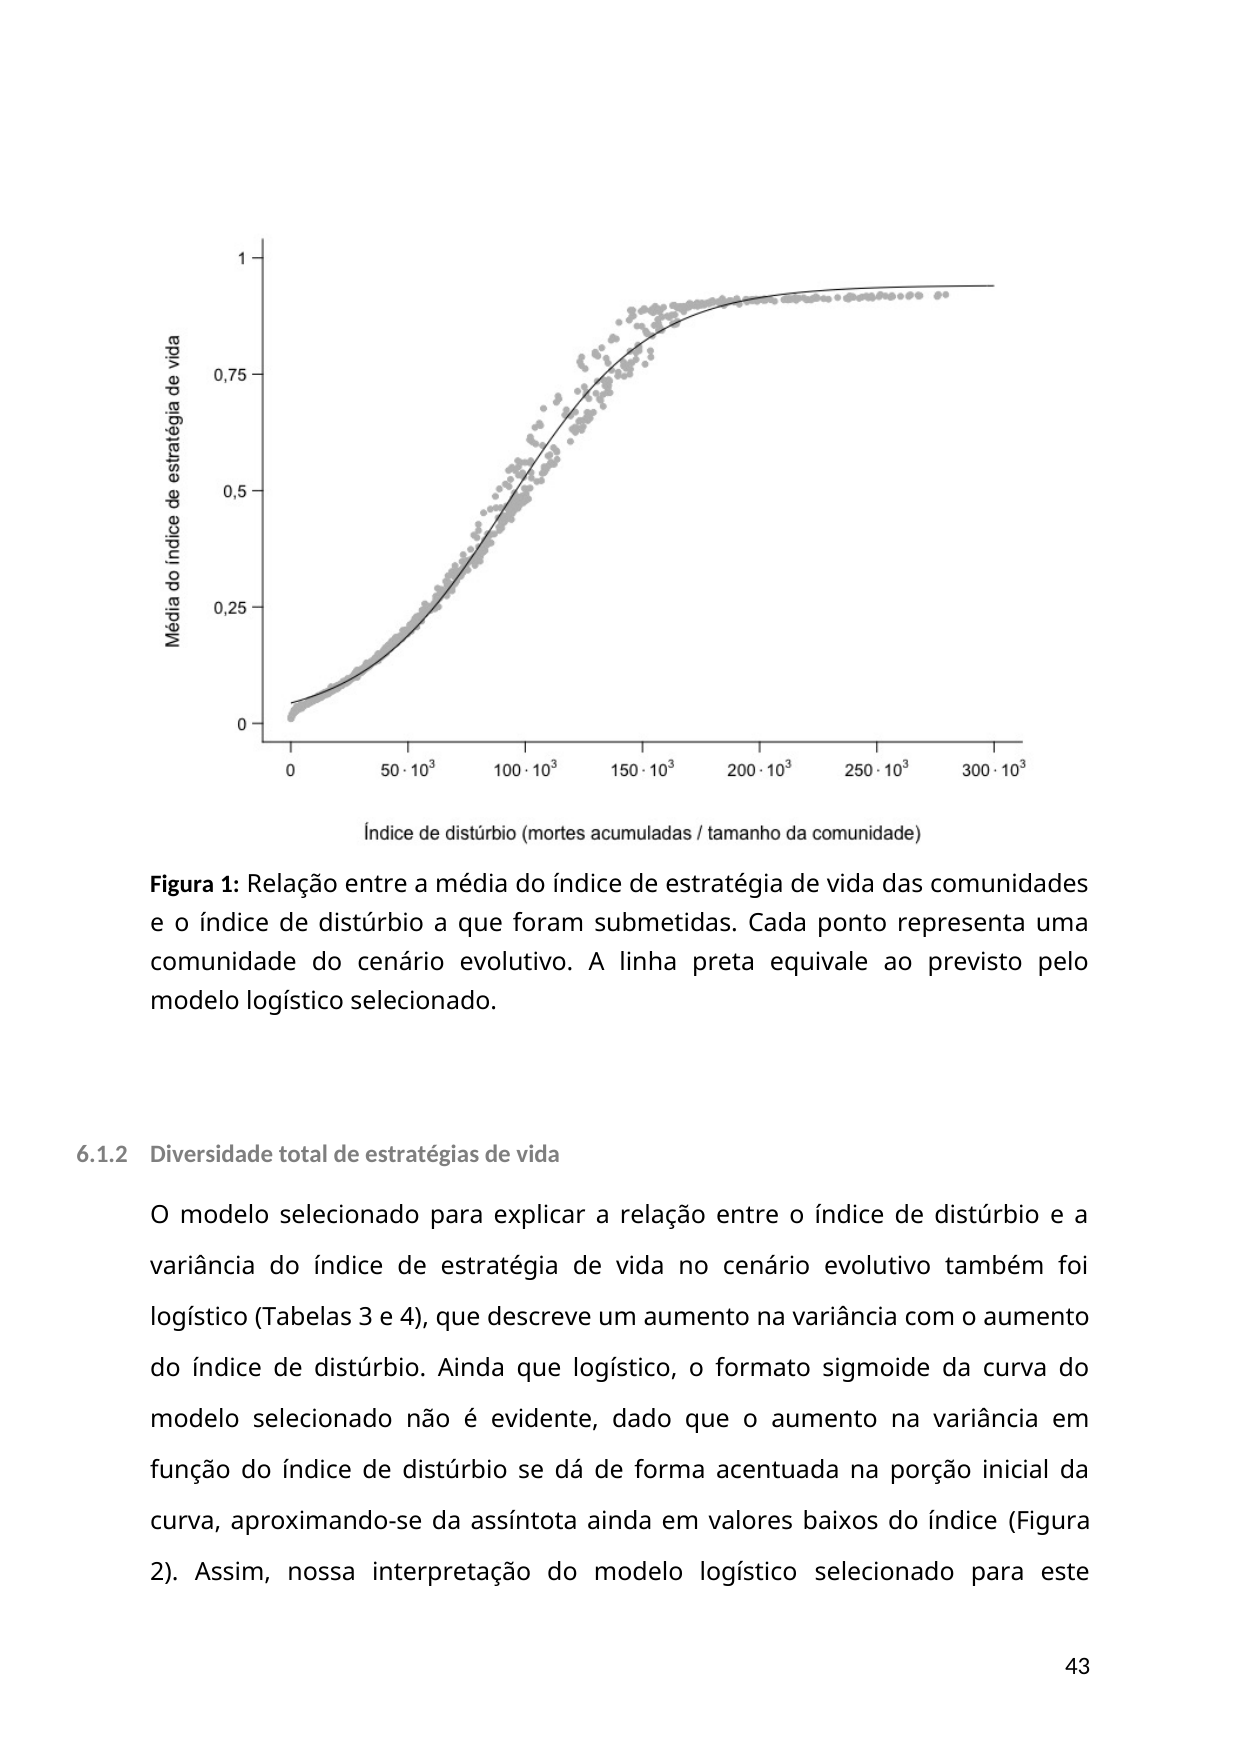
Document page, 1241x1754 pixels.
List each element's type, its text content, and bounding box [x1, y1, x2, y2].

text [150, 1197, 1090, 1588]
picture [150, 150, 1090, 855]
subtitle 6.1.2 Diversidade total de estratégias de vida [76, 1138, 1090, 1169]
text Figura 1: Relação entre a média do índice de estratégia de vida das comunidades e o índice de distúrbio a que foram submetidas. Cada ponto representa uma comunidade do cenário evolutivo. A linha preta equivale ao previsto pelo modelo logístico selecionado. [150, 865, 1090, 1017]
